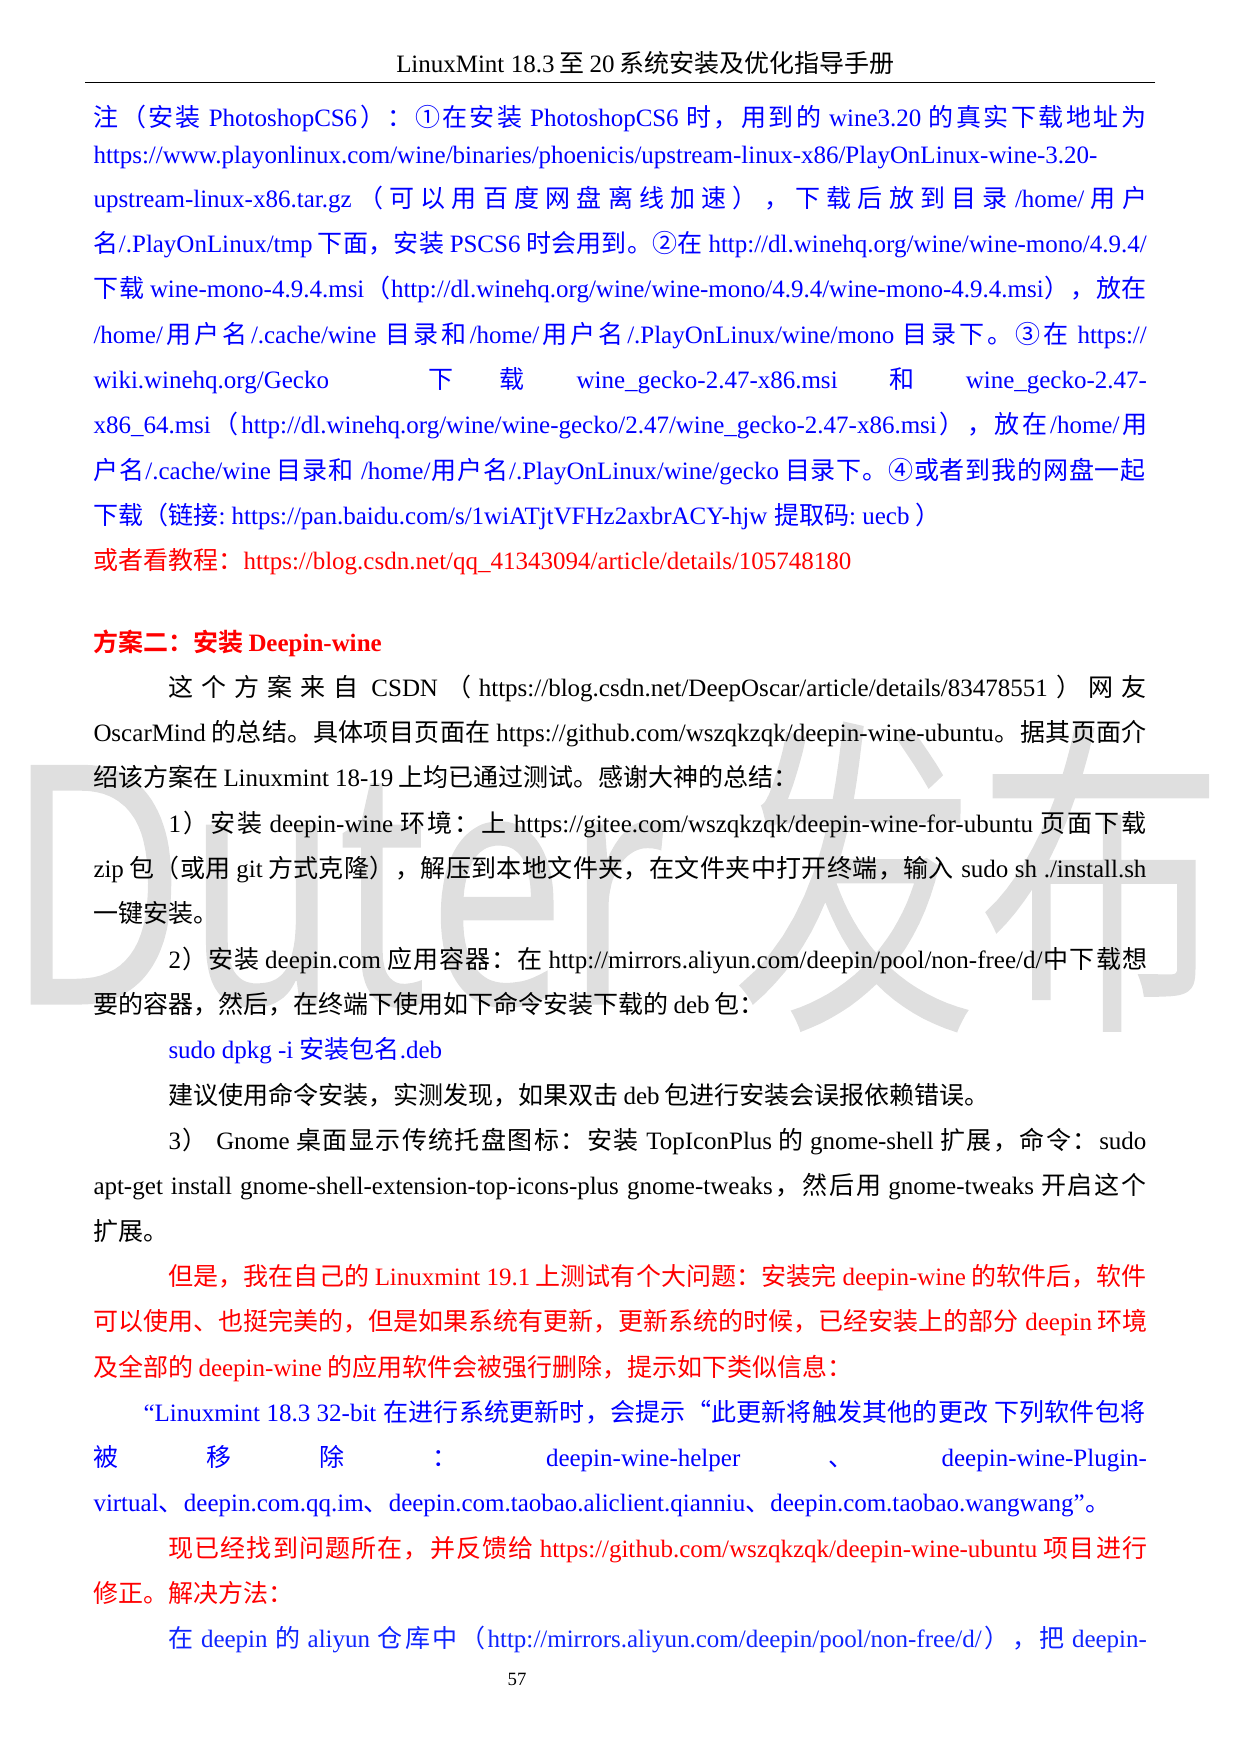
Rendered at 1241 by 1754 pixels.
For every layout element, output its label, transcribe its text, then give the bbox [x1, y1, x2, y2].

list 方案二：安装Deepin-wine [93, 622, 1147, 658]
text 这个方案来自CSDN（https://blog.csdn.net/DeepOscar/article/details/83478551）网友OscarMind的总结。具体项目页面在https://github.com/wszqkzqk/deepin-wine-ubuntu。据其页面介绍该方案在Linuxmint 18-19上均已通过测试。感谢大神的总结： [93, 667, 1147, 794]
text 建议使用命令安装，实测发现，如果双击deb包进行安装会误报依赖错误。 [93, 1075, 1147, 1111]
text “Linuxmint 18.3 32-bit 在进行系统更新时，会提示“此更新将触发其他的更改 下列软件包将被移除：deepin-wine-helper、deepin-wine-Plugin-virtual、deepin.com.qq.im、deepin.com.taobao.aliclient.qianniu、deepin.com.taobao.wangwang”。 [93, 1392, 1147, 1519]
text sudo dpkg -i 安装包名.deb [93, 1030, 1147, 1066]
text 现已经找到问题所在，并反馈给https://github.com/wszqkzqk/deepin-wine-ubuntu项目进行修正。解决方法： [93, 1528, 1147, 1610]
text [93, 1619, 1147, 1655]
text 2）安装deepin.com应用容器：在http://mirrors.aliyun.com/deepin/pool/non-free/d/中下载想要的容器，然后，在终端下使用如下命令安装下载的deb包： [93, 939, 1147, 1021]
text 1）安装deepin-wine环境：上https://gitee.com/wszqkzqk/deepin-wine-for-ubuntu页面下载zip包（或用git方式克隆），解压到本地文件夹，在文件夹中打开终端，输入sudo sh ./install.sh一键安装。 [93, 803, 1147, 930]
text 3） Gnome桌面显示传统托盘图标：安装TopIconPlus的gnome-shell扩展，命令：sudo apt-get install gnome-shell-extension-top-icons-plus gnome-tweaks，然后用gnome-tweaks开启这个扩展。 [93, 1120, 1147, 1247]
text 但是，我在自己的Linuxmint 19.1上测试有个大问题：安装完deepin-wine的软件后，软件可以使用、也挺完美的，但是如果系统有更新，更新系统的时候，已经安装上的部分deepin环境及全部的deepin-wine的应用软件会被强行删除，提示如下类似信息： [93, 1256, 1147, 1383]
list 或者看教程：https://blog.csdn.net/qq_41343094/article/details/105748180 [93, 541, 1147, 577]
list 注（安装PhotoshopCS6）：①在安装PhotoshopCS6时，用到的wine3.20的真实下载地址为https://www.playonlinux.com/wine/binaries/phoenicis/upstream-linux-x86/PlayOnLinux-wine-3.20-upstream-linux-x86.tar.gz（可以用百度网盘离线加速），下载后放到目录/home/用户名/.PlayOnLinux/tmp下面，安装PSCS6时会用到。②在http://dl.winehq.org/wine/wine-mono/4.9.4/ 下载wine-mono-4.9.4.msi（http://dl.winehq.org/wine/wine-mono/4.9.4/wine-mono-4.9.4.msi），放在/home/用户名/.cache/wine目录和/home/用户名/.PlayOnLinux/wine/mono目录下。③在https://wiki.winehq.org/Gecko 下载wine_gecko-2.47-x86.msi和wine_gecko-2.47-x86_64.msi（http://dl.winehq.org/wine/wine-gecko/2.47/wine_gecko-2.47-x86.msi），放在/home/用户名/.cache/wine目录和 /home/用户名/.PlayOnLinux/wine/gecko目录下。④或者到我的网盘一起下载（链接: https://pan.baidu.com/s/1wiATjtVFHz2axbrACY-hjw 提取码: uecb ） [93, 97, 1147, 532]
